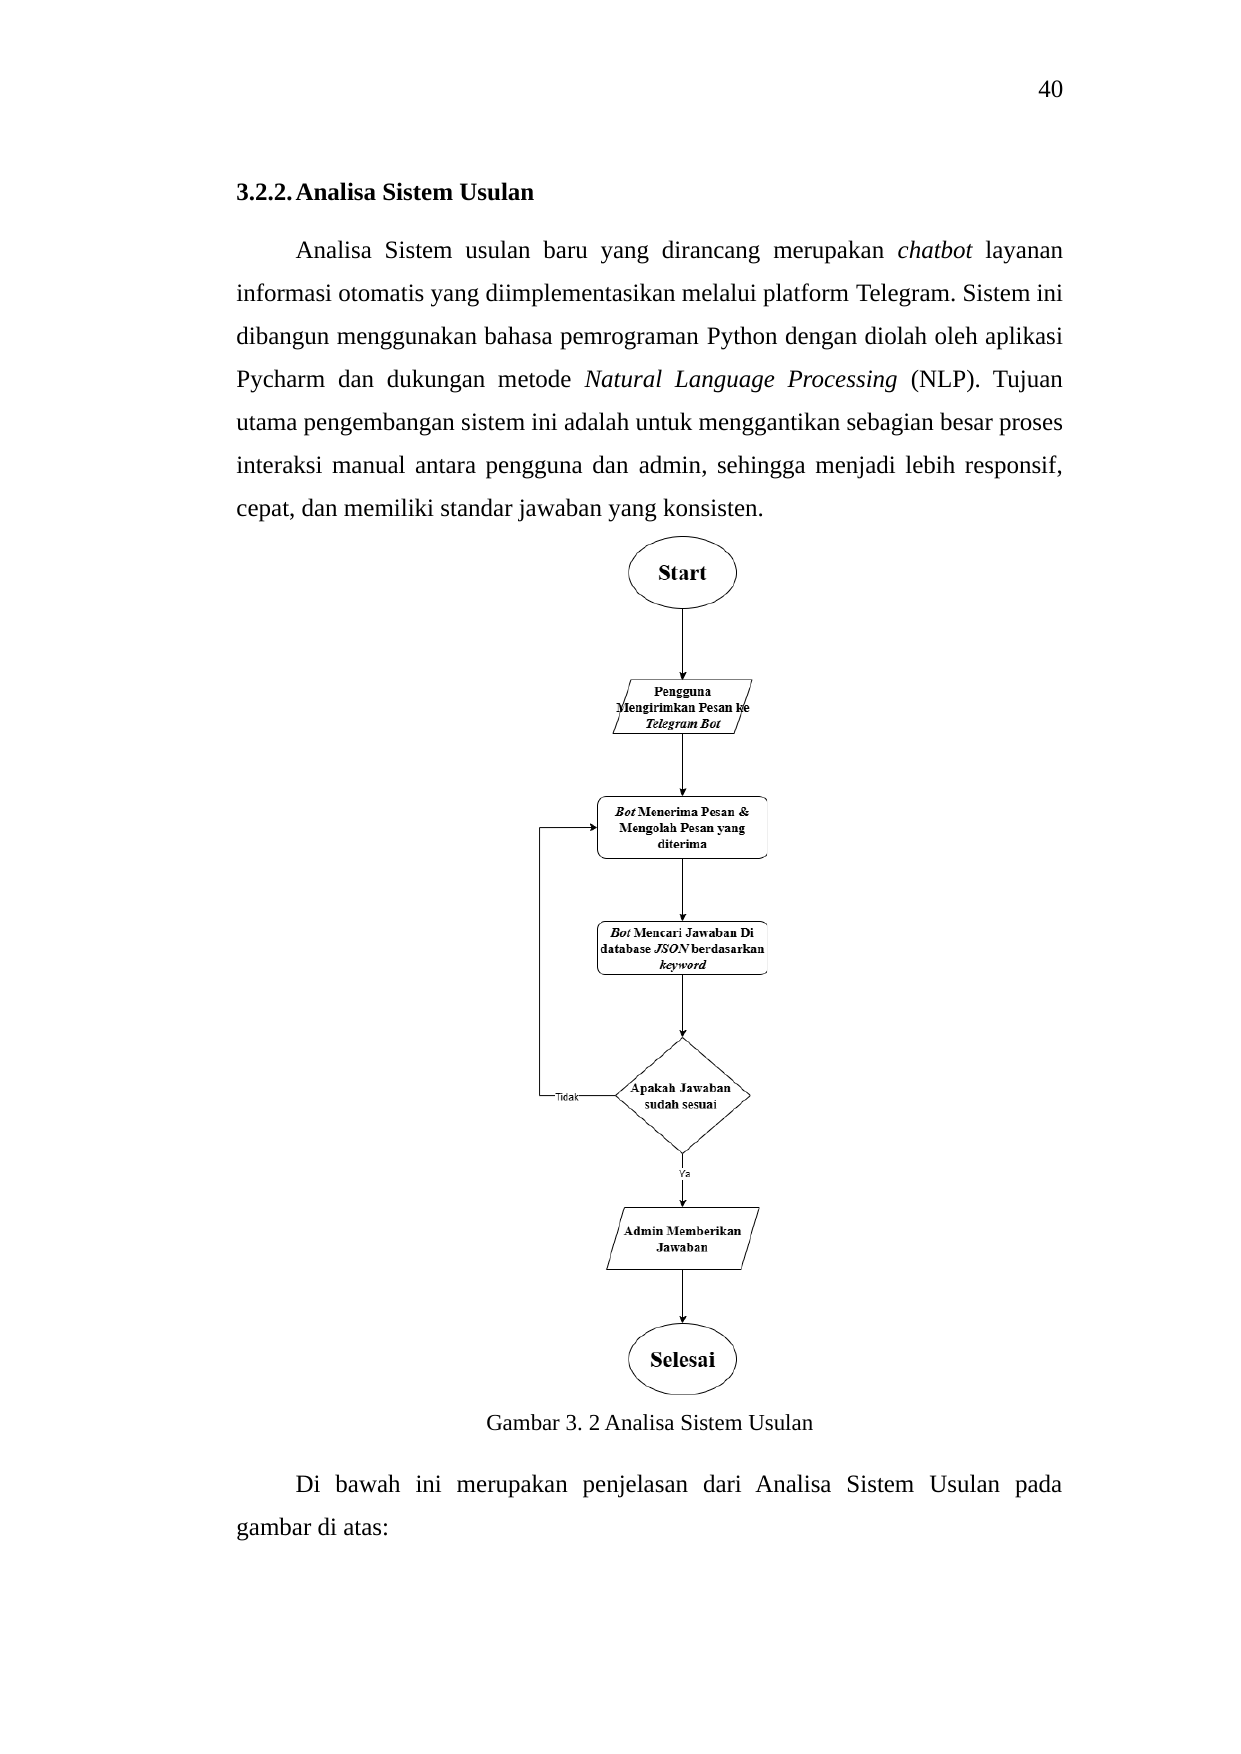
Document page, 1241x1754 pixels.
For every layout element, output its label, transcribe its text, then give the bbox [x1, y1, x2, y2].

subtitle Analisa Sistem Usulan [236, 177, 1063, 206]
text Analisa Sistem usulan baru yang dirancang merupakan chatbot layanan informasi otomatis yang diimplementasikan melalui platform Telegram. Sistem ini dibangun menggunakan bahasa pemrograman Python dengan diolah oleh aplikasi Pycharm dan dukungan metode Natural Language Processing (NLP). Tujuan utama pengembangan sistem ini adalah untuk menggantikan sebagian besar proses interaksi manual antara pengguna dan admin, sehingga menjadi lebih responsif, cepat, dan memiliki standar jawaban yang konsisten. [236, 235, 1063, 522]
picture [532, 536, 768, 1395]
text Gambar 3. 2 Analisa Sistem Usulan [236, 1409, 1063, 1435]
text Di bawah ini merupakan penjelasan dari Analisa Sistem Usulan pada gambar di atas: [236, 1469, 1063, 1541]
